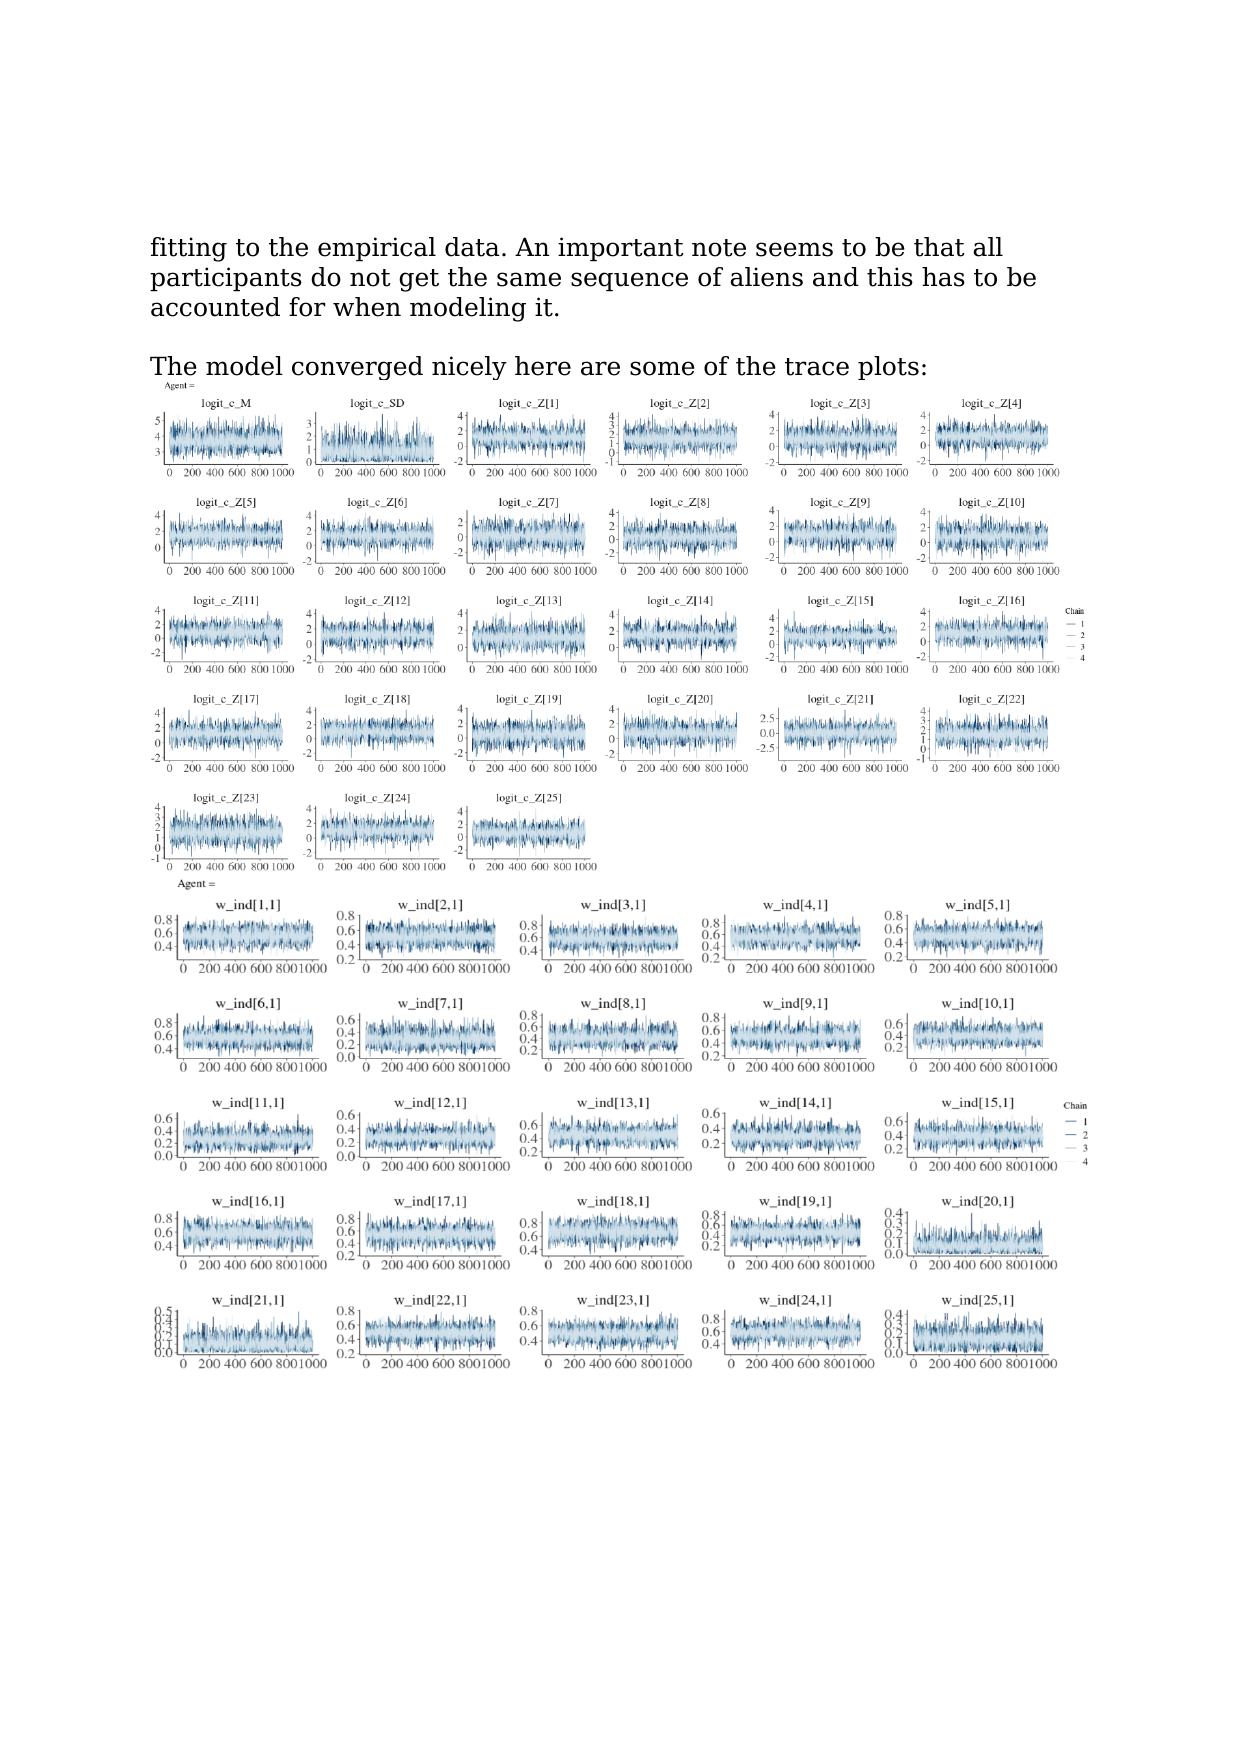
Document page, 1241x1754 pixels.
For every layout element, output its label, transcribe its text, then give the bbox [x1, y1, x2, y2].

text The model converged nicely here are some of the trace plots: [150, 351, 1090, 380]
text fitting to the empirical data. An important note seems to be that all participants do not get the same sequence of aliens and this has to be accounted for when modeling it. [150, 232, 1090, 322]
picture [150, 380, 1090, 1373]
